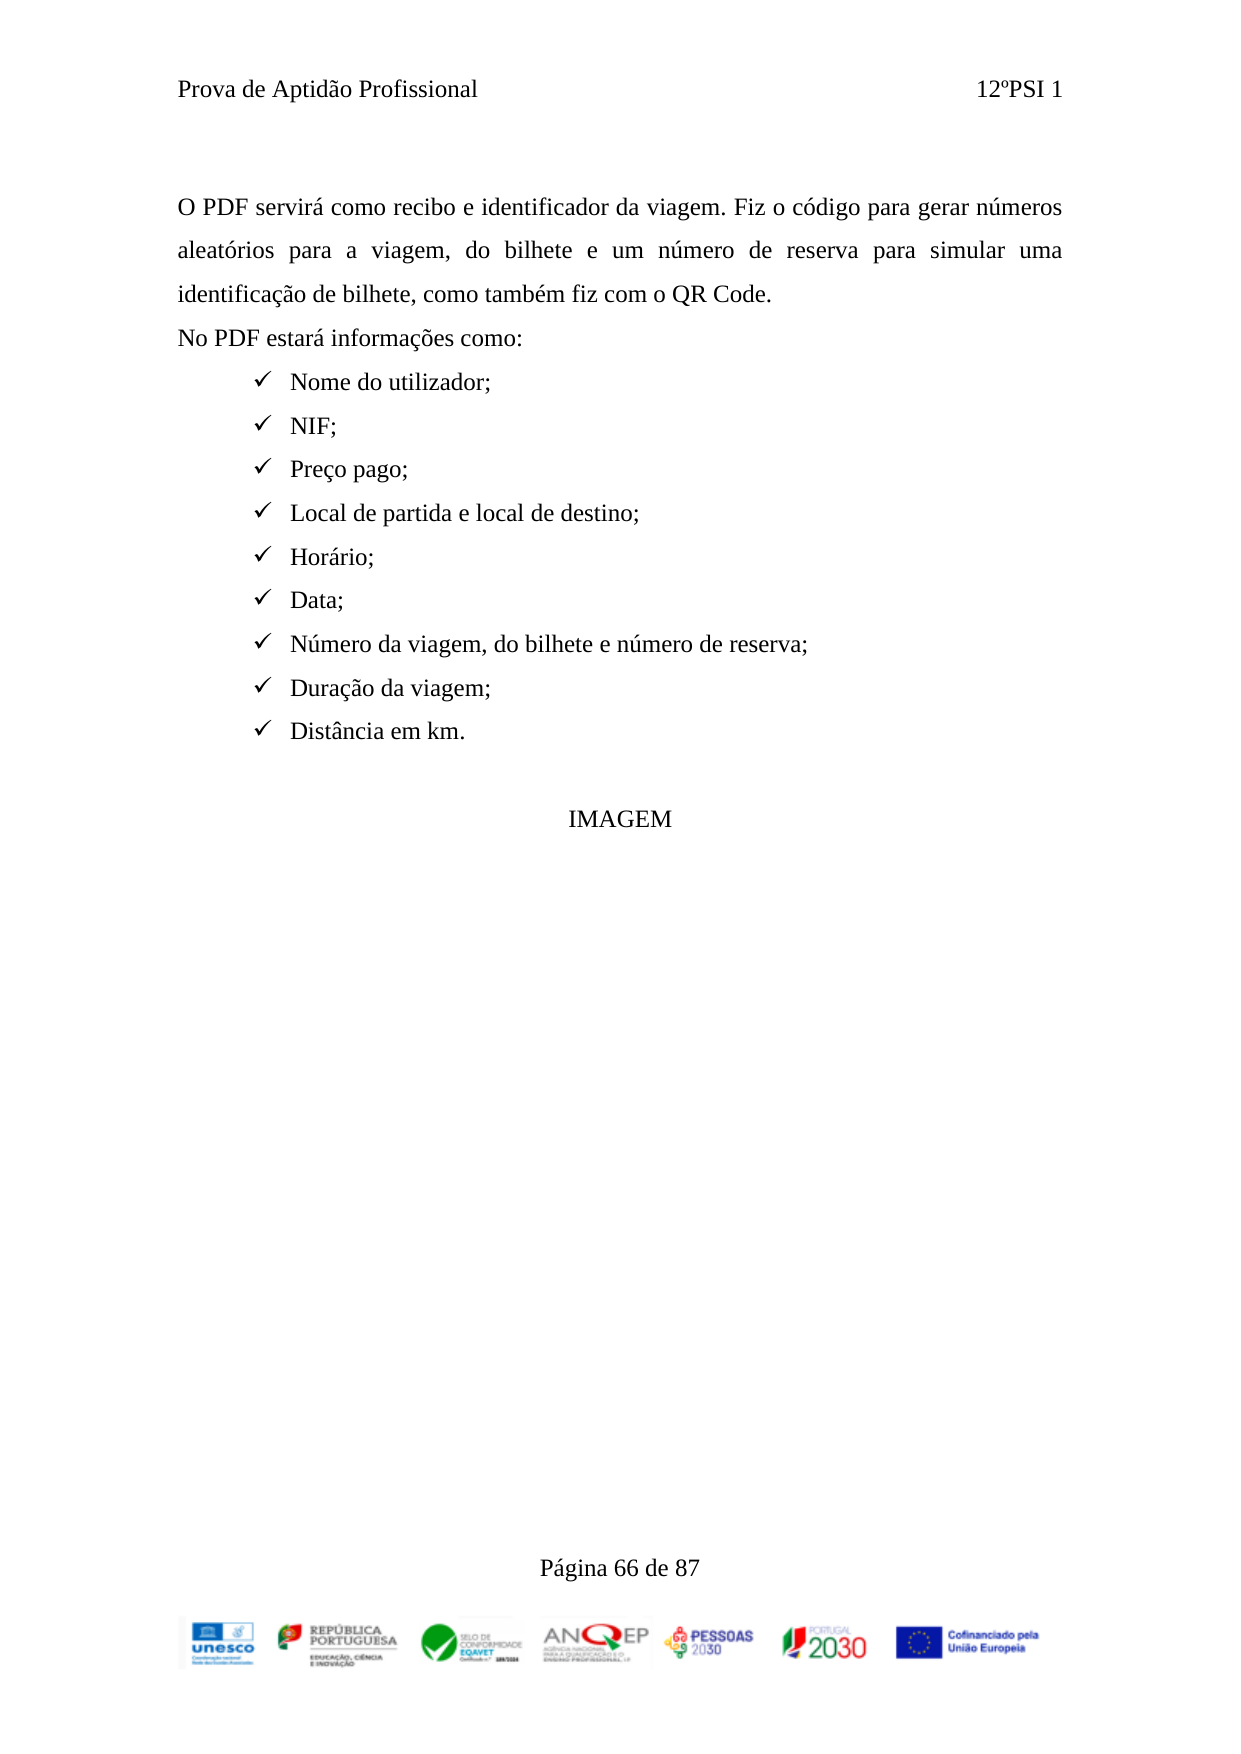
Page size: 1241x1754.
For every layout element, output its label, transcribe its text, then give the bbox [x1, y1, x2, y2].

list Horário; [252, 542, 1063, 570]
text O PDF servirá como recibo e identificador da viagem. Fiz o código para gerar números aleatórios para a viagem, do bilhete e um número de reserva para simular uma identificação de bilhete, como também fiz com o QR Code. [177, 192, 1063, 308]
picture [177, 1615, 1084, 1677]
list Número da viagem, do bilhete e número de reserva; [252, 629, 1063, 658]
list Preço pago; [252, 454, 1063, 483]
list NIF; [252, 411, 1063, 439]
text No PDF estará informações como: [177, 323, 1063, 352]
list Distância em km. [252, 716, 1063, 745]
list Duração da viagem; [252, 673, 1063, 701]
list Local de partida e local de destino; [252, 498, 1063, 527]
list Data; [252, 585, 1063, 614]
text IMAGEM [177, 804, 1063, 833]
list Nome do utilizador; [252, 367, 1063, 396]
